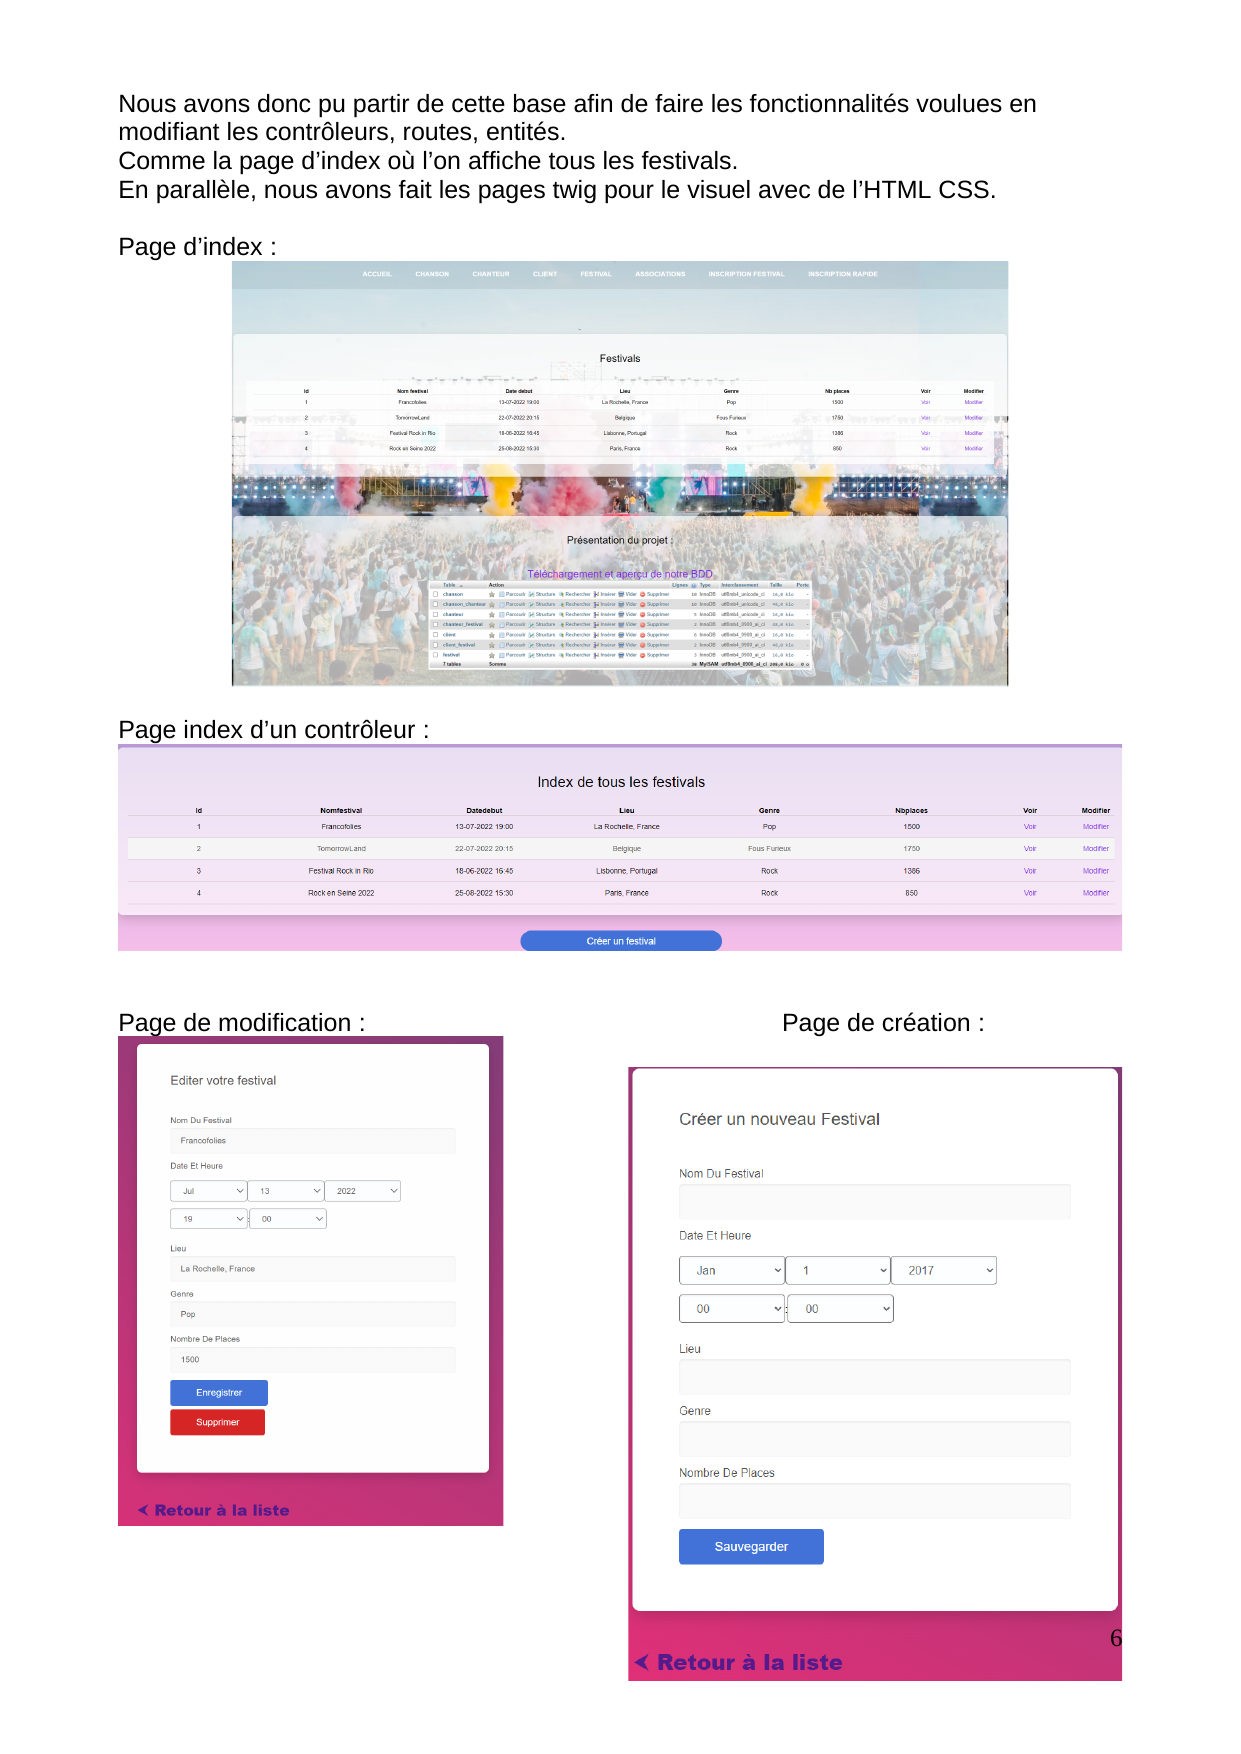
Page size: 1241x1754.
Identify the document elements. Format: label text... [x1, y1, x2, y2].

text Page index d’un contrôleur : [118, 716, 1122, 744]
picture [118, 744, 1123, 951]
text Page d’index : [118, 232, 1122, 261]
text Comme la page d’index où l’on affiche tous les festivals. [118, 146, 1122, 175]
text Nous avons donc pu partir de cette base afin de faire les fonctionnalités voulues en modifiant les contrôleurs, routes, entités. [118, 89, 1122, 146]
picture [231, 261, 1009, 687]
text Page de modification : Page de création : [118, 1008, 1122, 1036]
picture [118, 1036, 504, 1526]
picture [628, 1067, 1123, 1681]
text En parallèle, nous avons fait les pages twig pour le visuel avec de l’HTML CSS. [118, 175, 1122, 204]
